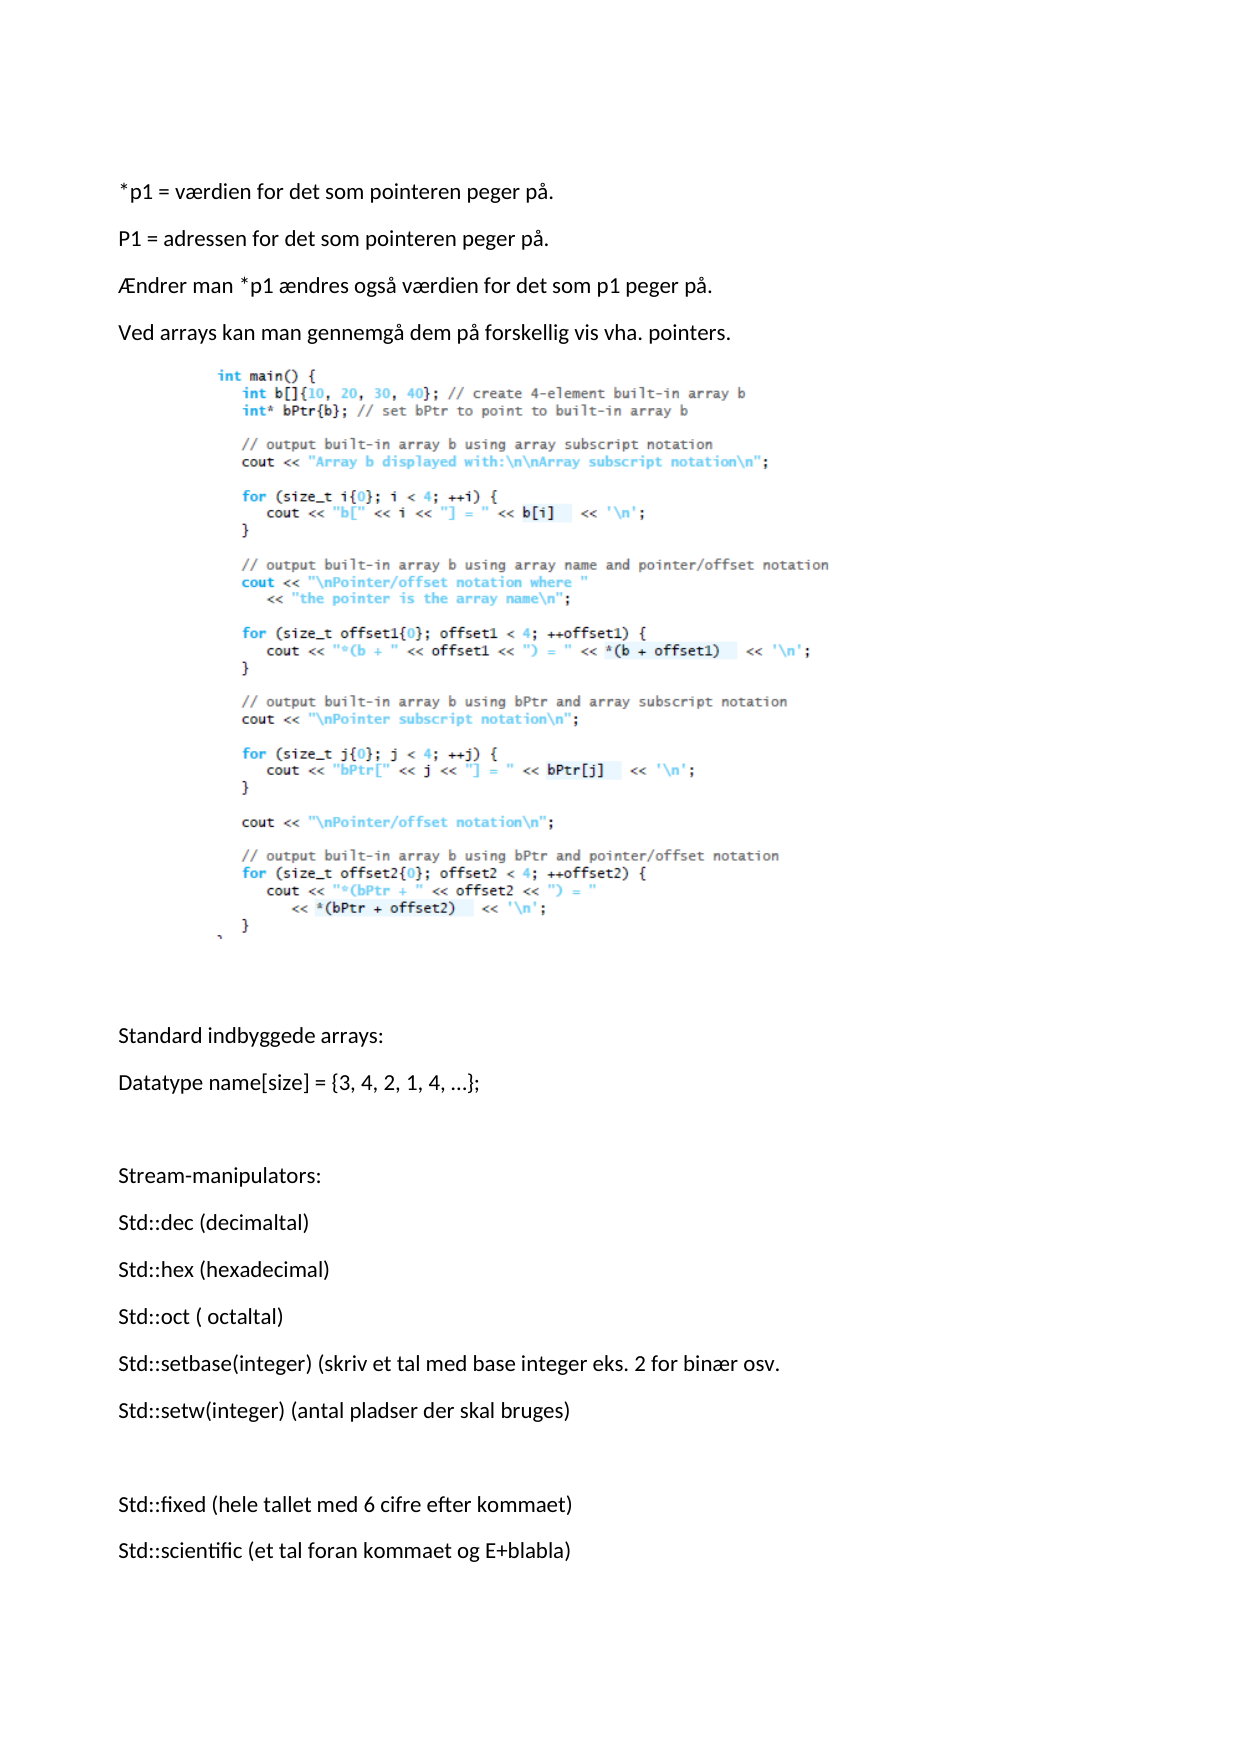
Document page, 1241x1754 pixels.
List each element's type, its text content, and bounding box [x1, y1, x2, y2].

text Ved arrays kan man gennemgå dem på forskellig vis vha. pointers. [118, 318, 1122, 346]
text P1 = adressen for det som pointeren peger på. [118, 224, 1122, 252]
text Std::setw(integer) (antal pladser der skal bruges) [118, 1396, 1122, 1424]
text Std::hex (hexadecimal) [118, 1255, 1122, 1283]
picture [213, 362, 858, 939]
text Datatype name[size] = {3, 4, 2, 1, 4, …}; [118, 1068, 1122, 1096]
text Std::setbase(integer) (skriv et tal med base integer eks. 2 for binær osv. [118, 1349, 1122, 1377]
text Standard indbyggede arrays: [118, 1021, 1122, 1049]
text Ændrer man *p1 ændres også værdien for det som p1 peger på. [118, 271, 1122, 299]
text *p1 = værdien for det som pointeren peger på. [118, 177, 1122, 205]
text Std::dec (decimaltal) [118, 1208, 1122, 1236]
text Std::fixed (hele tallet med 6 cifre efter kommaet) [118, 1490, 1122, 1518]
text Std::oct ( octaltal) [118, 1302, 1122, 1330]
text Std::scientific (et tal foran kommaet og E+blabla) [118, 1537, 1122, 1564]
text Stream-manipulators: [118, 1162, 1122, 1189]
